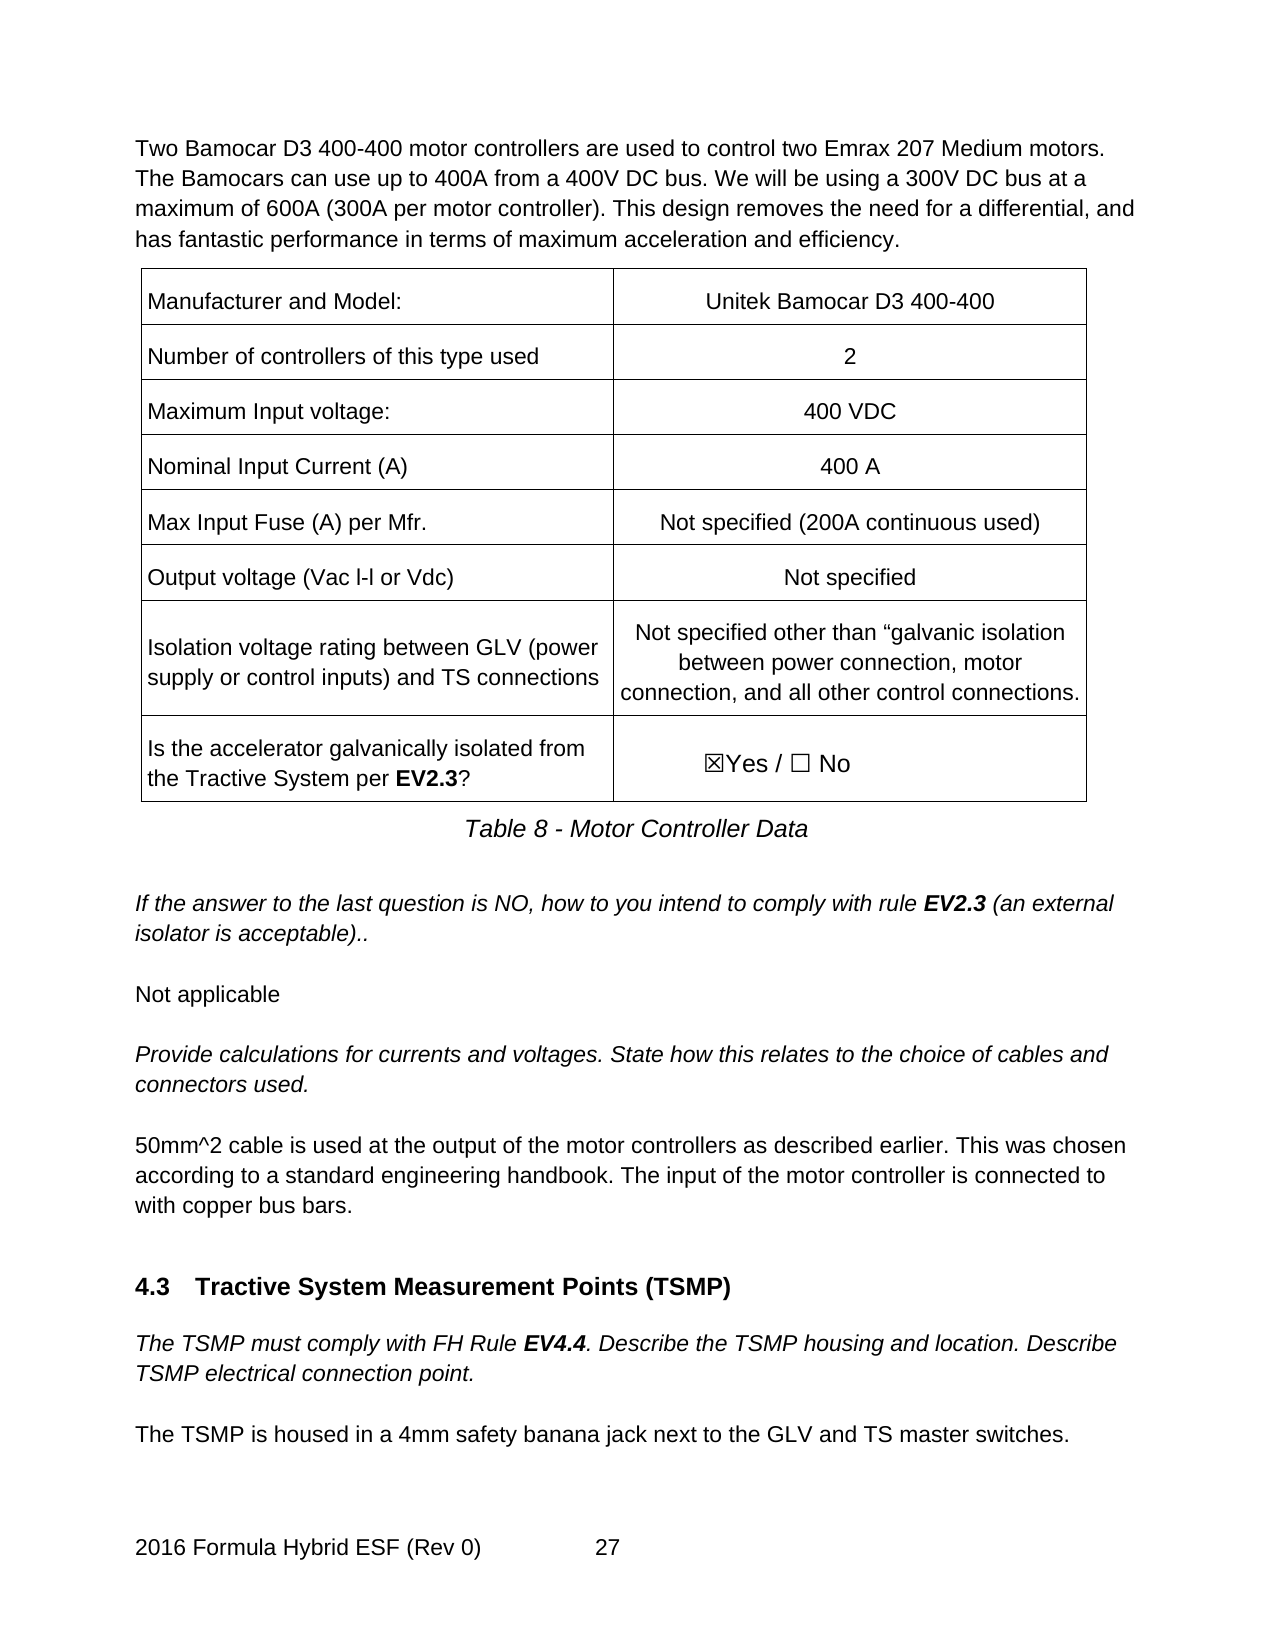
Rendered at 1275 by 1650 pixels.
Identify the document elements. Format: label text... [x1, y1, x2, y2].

text 50mm^2 cable is used at the output of the motor controllers as described earlier. This was chosen according to a standard engineering handbook. The input of the motor controller is connected to with copper bus bars. [135, 1132, 1140, 1218]
text Table 8 - Motor Controller Data [135, 814, 1140, 843]
table_cell Not specified [614, 545, 1086, 599]
table_cell Isolation voltage rating between GLV (power supply or control inputs) and TS connections [142, 601, 613, 715]
table_cell Not specified (200A continuous used) [614, 490, 1086, 544]
table_cell 2 [614, 325, 1086, 379]
subtitle Tractive System Measurement Points (TSMP) [135, 1272, 1140, 1301]
table_cell Is the accelerator galvanically isolated from the Tractive System per EV2.3? [142, 716, 613, 801]
table_header Manufacturer and Model: [142, 269, 613, 323]
table_cell 400 A [614, 435, 1086, 489]
table_header Unitek Bamocar D3 400-400 [614, 269, 1086, 323]
table_cell 400 VDC [614, 380, 1086, 434]
table_cell Not specified other than “galvanic isolation between power connection, motor connection, and all other control connections. [614, 601, 1086, 715]
text The TSMP must comply with FH Rule EV4.4. Describe the TSMP housing and location. Describe TSMP electrical connection point. [135, 1330, 1140, 1387]
text Provide calculations for currents and voltages. State how this relates to the choice of cables and connectors used. [135, 1041, 1140, 1097]
table_cell Output voltage (Vac l-l or Vdc) [142, 545, 613, 599]
text Two Bamocar D3 400-400 motor controllers are used to control two Emrax 207 Medium motors. The Bamocars can use up to 400A from a 400V DC bus. We will be using a 300V DC bus at a maximum of 600A (300A per motor controller). This design removes the need for a differential, and has fantastic performance in terms of maximum acceleration and efficiency. [135, 135, 1140, 252]
text If the answer to the last question is NO, how to you intend to comply with rule EV2.3 (an external isolator is acceptable).. [135, 890, 1140, 946]
text Not applicable [135, 981, 1140, 1007]
table_cell Number of controllers of this type used [142, 325, 613, 379]
table_cell Nominal Input Current (A) [142, 435, 613, 489]
table_cell Max Input Fuse (A) per Mfr. [142, 490, 613, 544]
table_cell Yes / No [614, 716, 1086, 801]
table_cell Maximum Input voltage: [142, 380, 613, 434]
text The TSMP is housed in a 4mm safety banana jack next to the GLV and TS master switches. [135, 1421, 1140, 1447]
